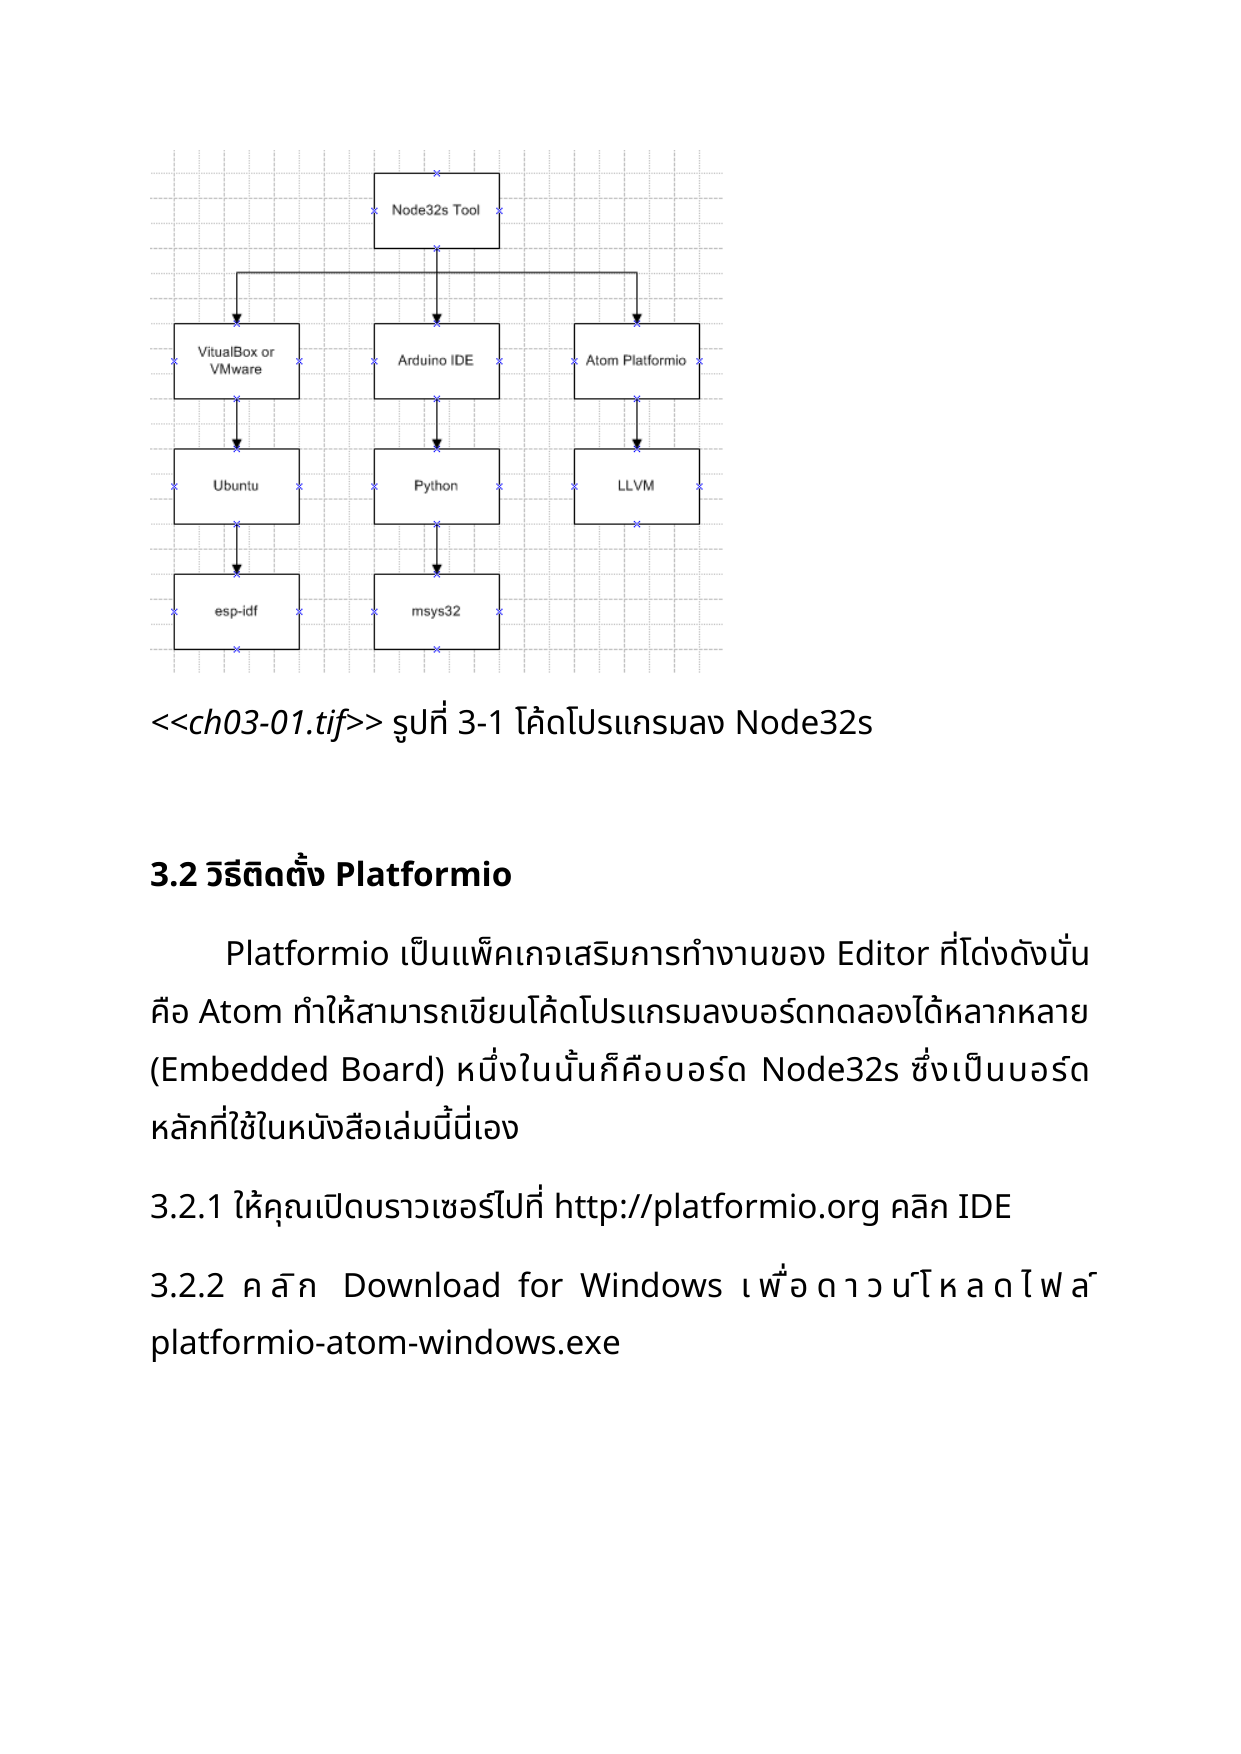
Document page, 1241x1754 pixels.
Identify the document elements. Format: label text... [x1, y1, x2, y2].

text Platformio เป็นแพ็คเกจเสริมการทำงานของ Editor ที่โด่งดังนั่นคือ Atom ทำให้สามารถเขียนโค้ดโปรแกรมลงบอร์ดทดลองได้หลากหลาย (Embedded Board) หนึ่งในนั้นก็คือบอร์ด Node32s ซึ่งเป็นบอร์ดหลักที่ใช้ในหนังสือเล่มนี้นี่เอง [150, 930, 1090, 1154]
text <<ch03-01.tif>> รูปที่ 3-1 โค้ดโปรแกรมลง Node32s [150, 699, 1090, 749]
text 3.2 วิธีติดตั้ง Platformio [150, 851, 1090, 901]
text 3.2.2 คลิก Download for Windows เพื่อดาวน์โหลดไฟล์ platformio-atom-windows.exe [150, 1262, 1090, 1364]
picture [150, 150, 724, 674]
text 3.2.1 ให้คุณเปิดบราวเซอร์ไปที่ http://platformio.org คลิก IDE [150, 1183, 1090, 1233]
